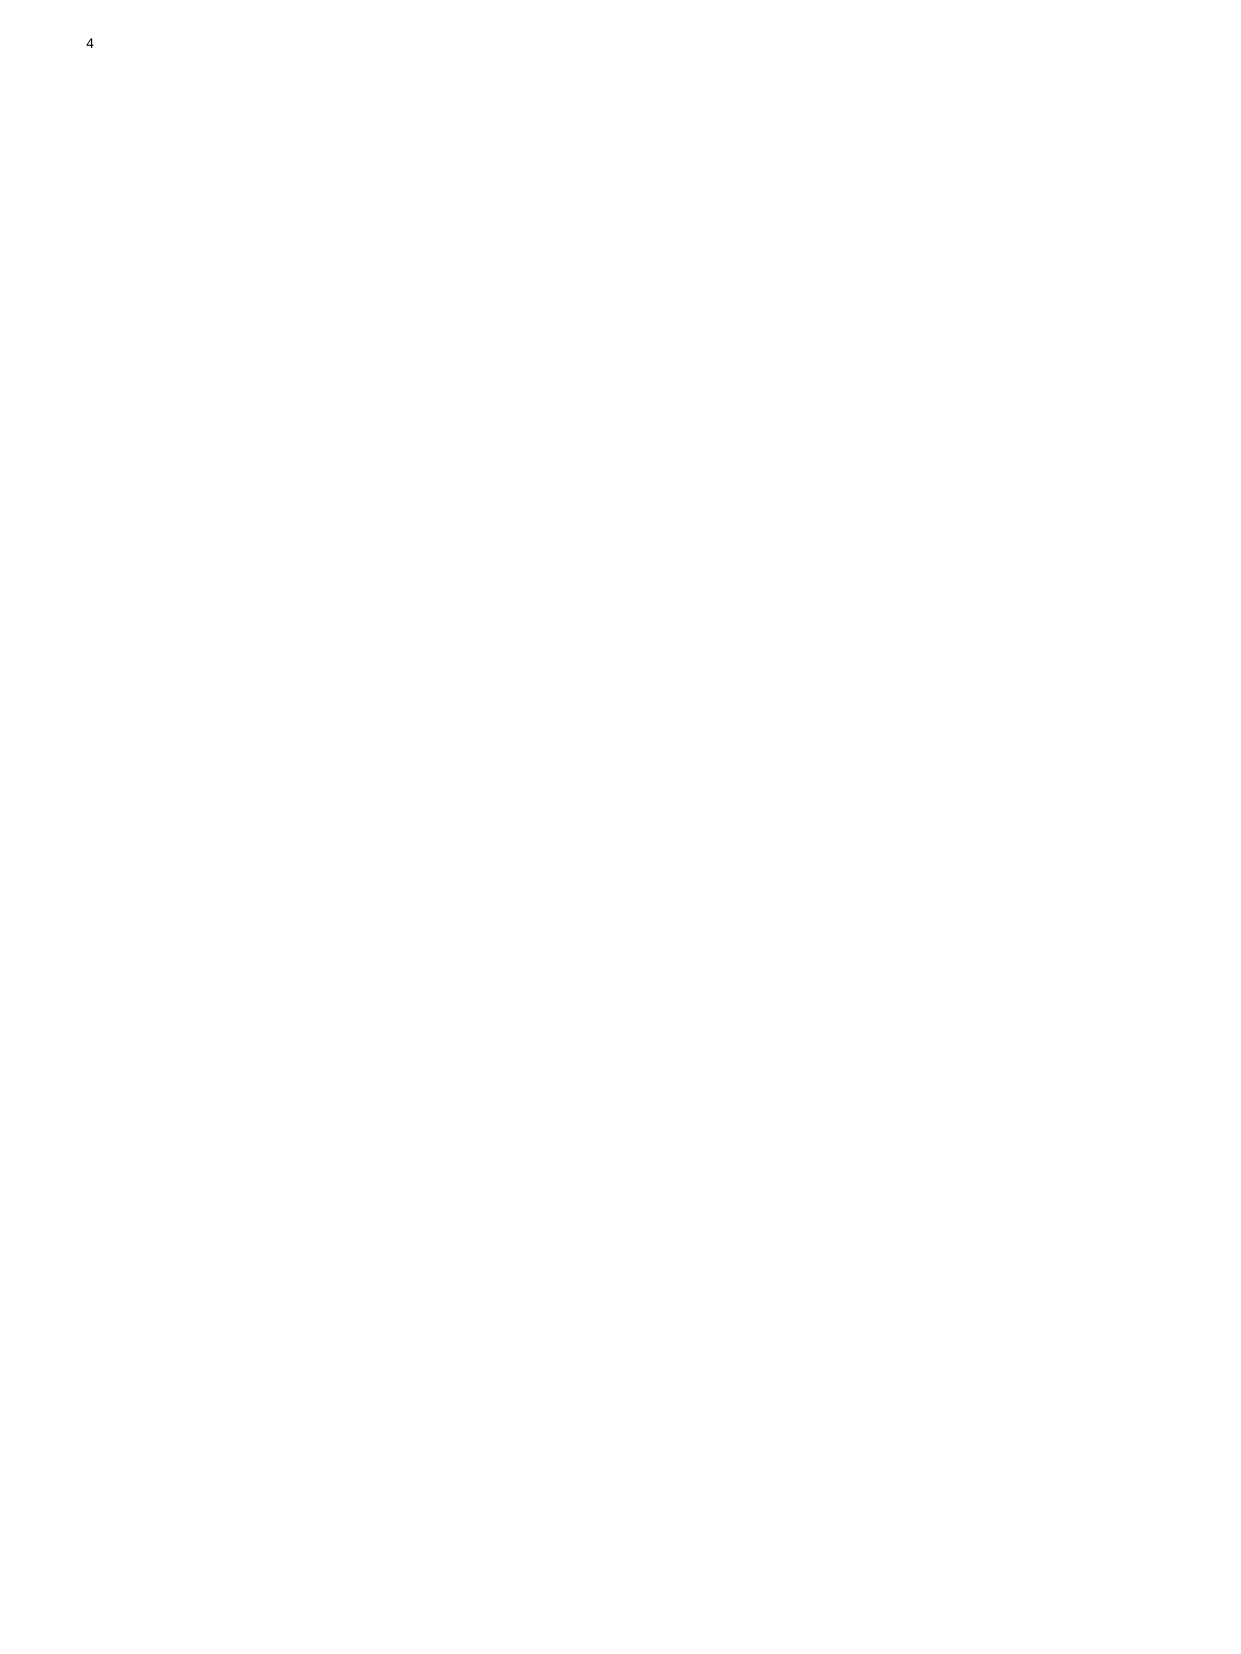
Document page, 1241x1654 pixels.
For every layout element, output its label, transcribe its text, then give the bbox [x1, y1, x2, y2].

text 4 [86, 34, 1165, 53]
